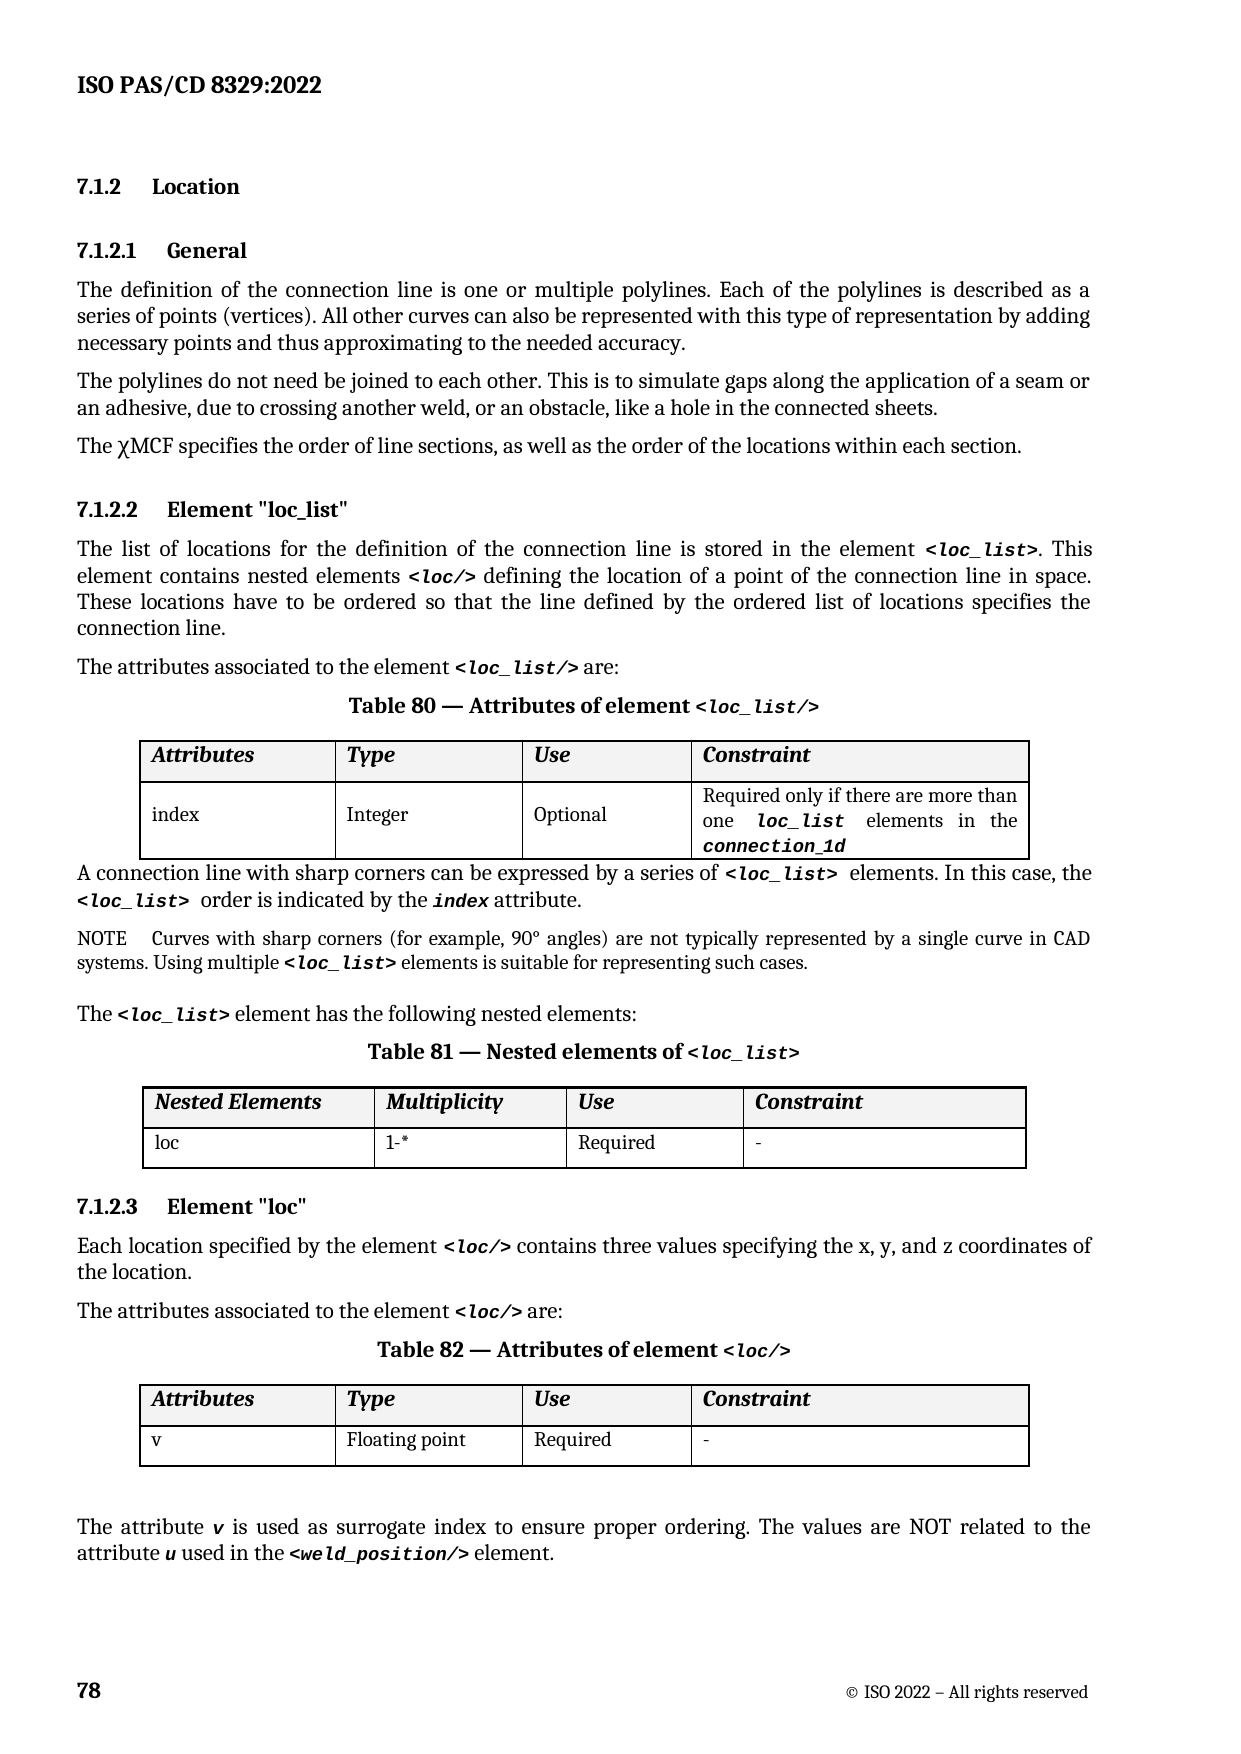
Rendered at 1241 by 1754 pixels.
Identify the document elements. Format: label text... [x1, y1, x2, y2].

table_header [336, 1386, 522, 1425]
text Table 82 — Attributes of element <loc/> [77, 1337, 1092, 1363]
text Table 81 — Nested elements of <loc_list> [77, 1039, 1092, 1066]
text The polylines do not need be joined to each other. This is to simulate gaps along the application of a seam or an adhesive, due to crossing another weld, or an obstacle, like a hole in the connected sheets. [77, 368, 1092, 421]
subtitle Element "loc" [77, 1194, 1092, 1220]
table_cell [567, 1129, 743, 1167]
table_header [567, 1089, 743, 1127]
text A connection line with sharp corners can be expressed by a series of <loc_list> elements. In this case, the <loc_list> order is indicated by the index attribute. [77, 860, 1092, 913]
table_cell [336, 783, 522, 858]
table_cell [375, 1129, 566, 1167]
text The χMCF specifies the order of line sections, as well as the order of the locations within each section. [77, 433, 1092, 460]
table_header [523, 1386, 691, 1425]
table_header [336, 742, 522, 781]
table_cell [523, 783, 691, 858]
text The attributes associated to the element <loc_list/> are: [77, 654, 1092, 680]
text The attributes associated to the element <loc/> are: [77, 1298, 1092, 1324]
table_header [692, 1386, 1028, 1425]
text The list of locations for the definition of the connection line is stored in the element <loc_list>. This element contains nested elements <loc/> defining the location of a point of the connection line in space. These locations have to be ordered so that the line defined by the ordered list of locations specifies the connection line. [77, 536, 1092, 641]
subtitle Element "loc_list" [77, 497, 1092, 523]
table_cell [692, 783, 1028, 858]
text The definition of the connection line is one or multiple polylines. Each of the polylines is described as a series of points (vertices). All other curves can also be represented with this type of representation by adding necessary points and thus approximating to the needed accuracy. [77, 277, 1092, 356]
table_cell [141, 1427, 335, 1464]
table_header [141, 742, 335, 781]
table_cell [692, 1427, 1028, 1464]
text The attribute v is used as surrogate index to ensure proper ordering. The values are NOT related to the attribute u used in the <weld_position/> element. [77, 1514, 1092, 1567]
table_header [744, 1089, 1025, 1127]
text The <loc_list> element has the following nested elements: [77, 1000, 1092, 1027]
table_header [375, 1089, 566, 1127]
subtitle General [77, 238, 1092, 264]
text Each location specified by the element <loc/> contains three values specifying the x, y, and z coordinates of the location. [77, 1233, 1092, 1286]
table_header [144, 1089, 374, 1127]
subtitle Location [77, 174, 1092, 200]
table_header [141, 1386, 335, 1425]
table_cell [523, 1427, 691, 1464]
text Table 80 — Attributes of element <loc_list/> [77, 693, 1092, 719]
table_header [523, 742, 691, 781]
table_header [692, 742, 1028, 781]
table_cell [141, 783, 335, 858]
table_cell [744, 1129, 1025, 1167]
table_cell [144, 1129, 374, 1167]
text NOTE Curves with sharp corners (for example, 90° angles) are not typically represented by a single curve in CAD systems. Using multiple <loc_list> elements is suitable for representing such cases. [77, 925, 1092, 975]
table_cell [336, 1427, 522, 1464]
